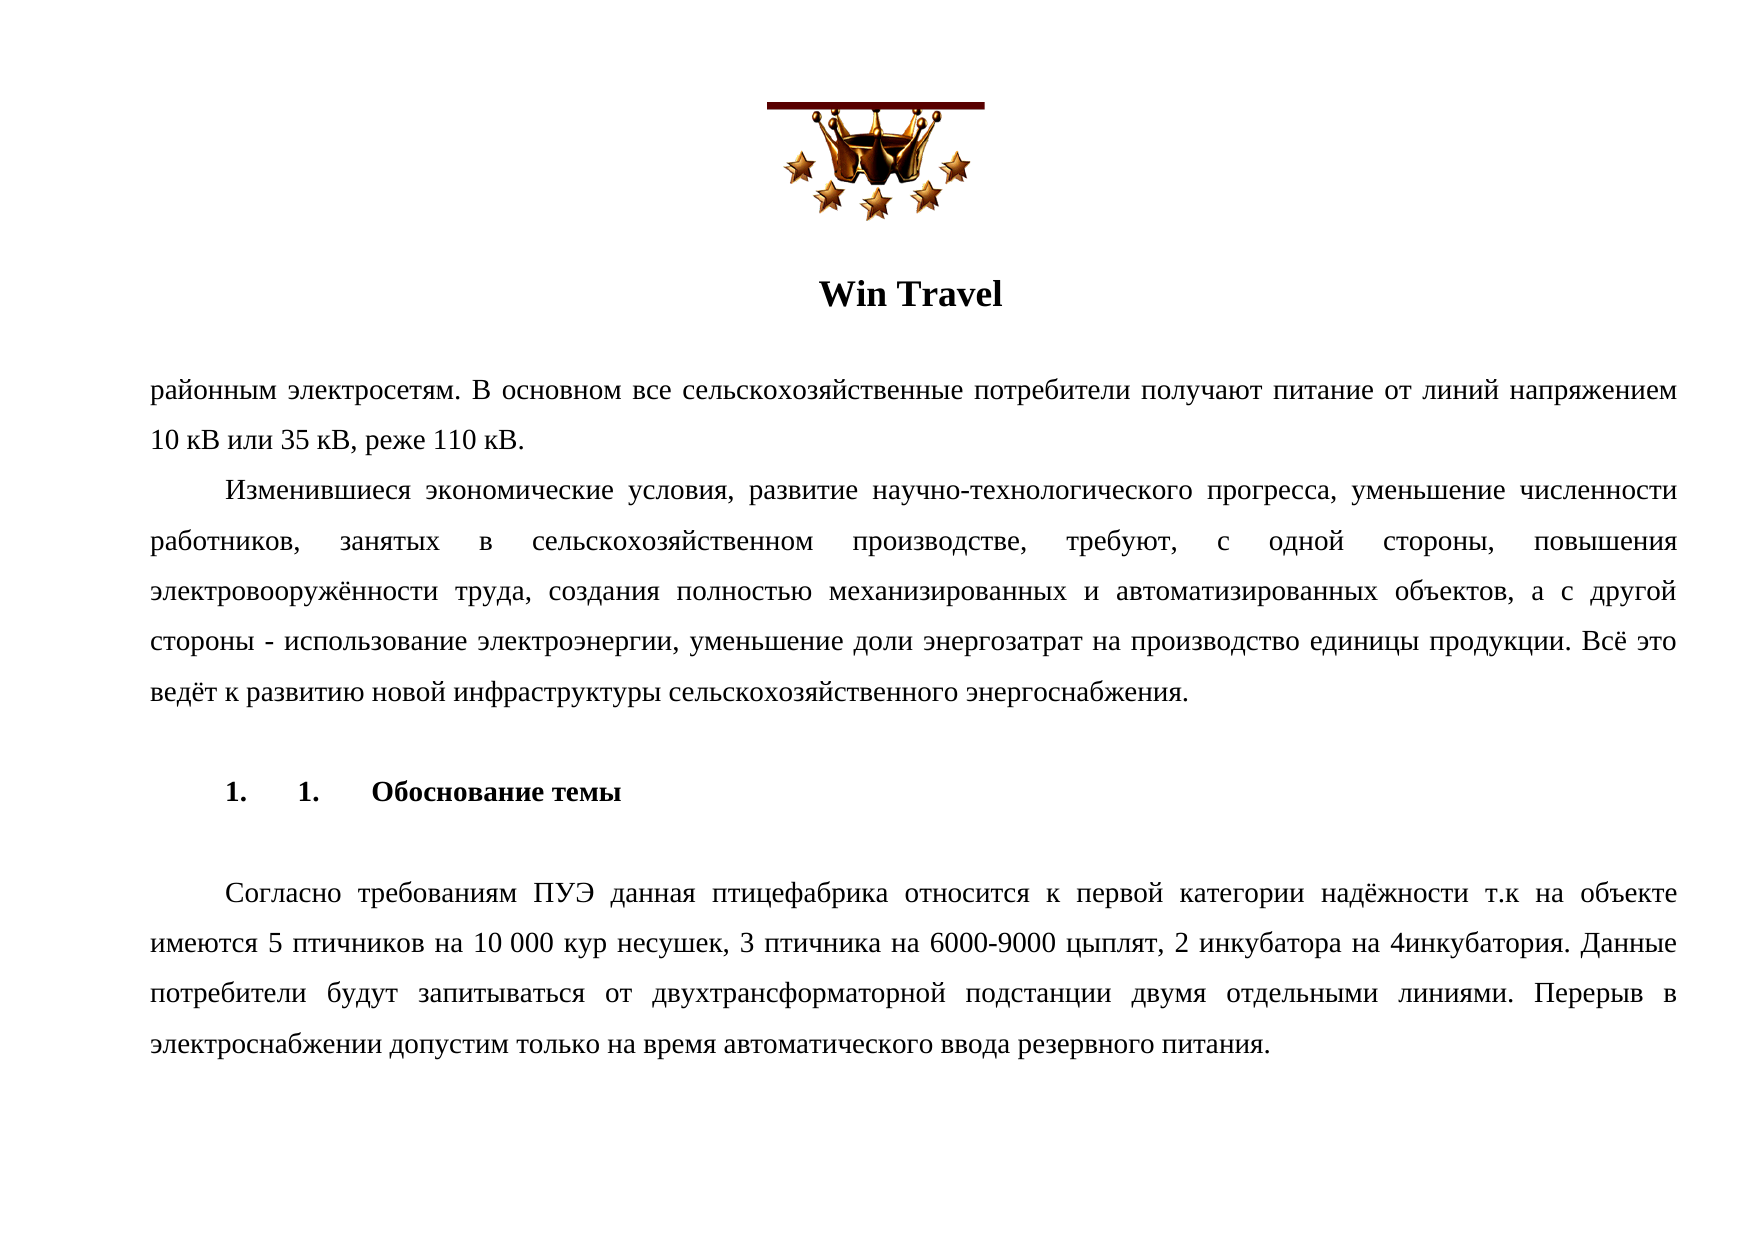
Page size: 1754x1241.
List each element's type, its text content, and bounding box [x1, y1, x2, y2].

text Согласно требованиям ПУЭ данная птицефабрика относится к первой категории надёжности т.к на объекте имеются 5 птичников на 10 000 кур несушек, 3 птичника на 6000-9000 цыплят, 2 инкубатора на 4инкубатория. Данные потребители будут запитываться от двухтрансформаторной подстанции двумя отдельными линиями. Перерыв в электроснабжении допустим только на время автоматического ввода резервного питания. [150, 875, 1679, 1059]
text Изменившиеся экономические условия, развитие научно-технологического прогресса, уменьшение численности работников, занятых в сельскохозяйственном производстве, требуют, с одной стороны, повышения электровооружённости труда, создания полностью механизированных и автоматизированных объектов, а с другой стороны - использование электроэнергии, уменьшение доли энергозатрат на производство единицы продукции. Всё это ведёт к развитию новой инфраструктуры сельскохозяйственного энергоснабжения. [150, 472, 1679, 707]
list 1. Обоснование темы [150, 774, 1679, 808]
picture [767, 102, 985, 221]
